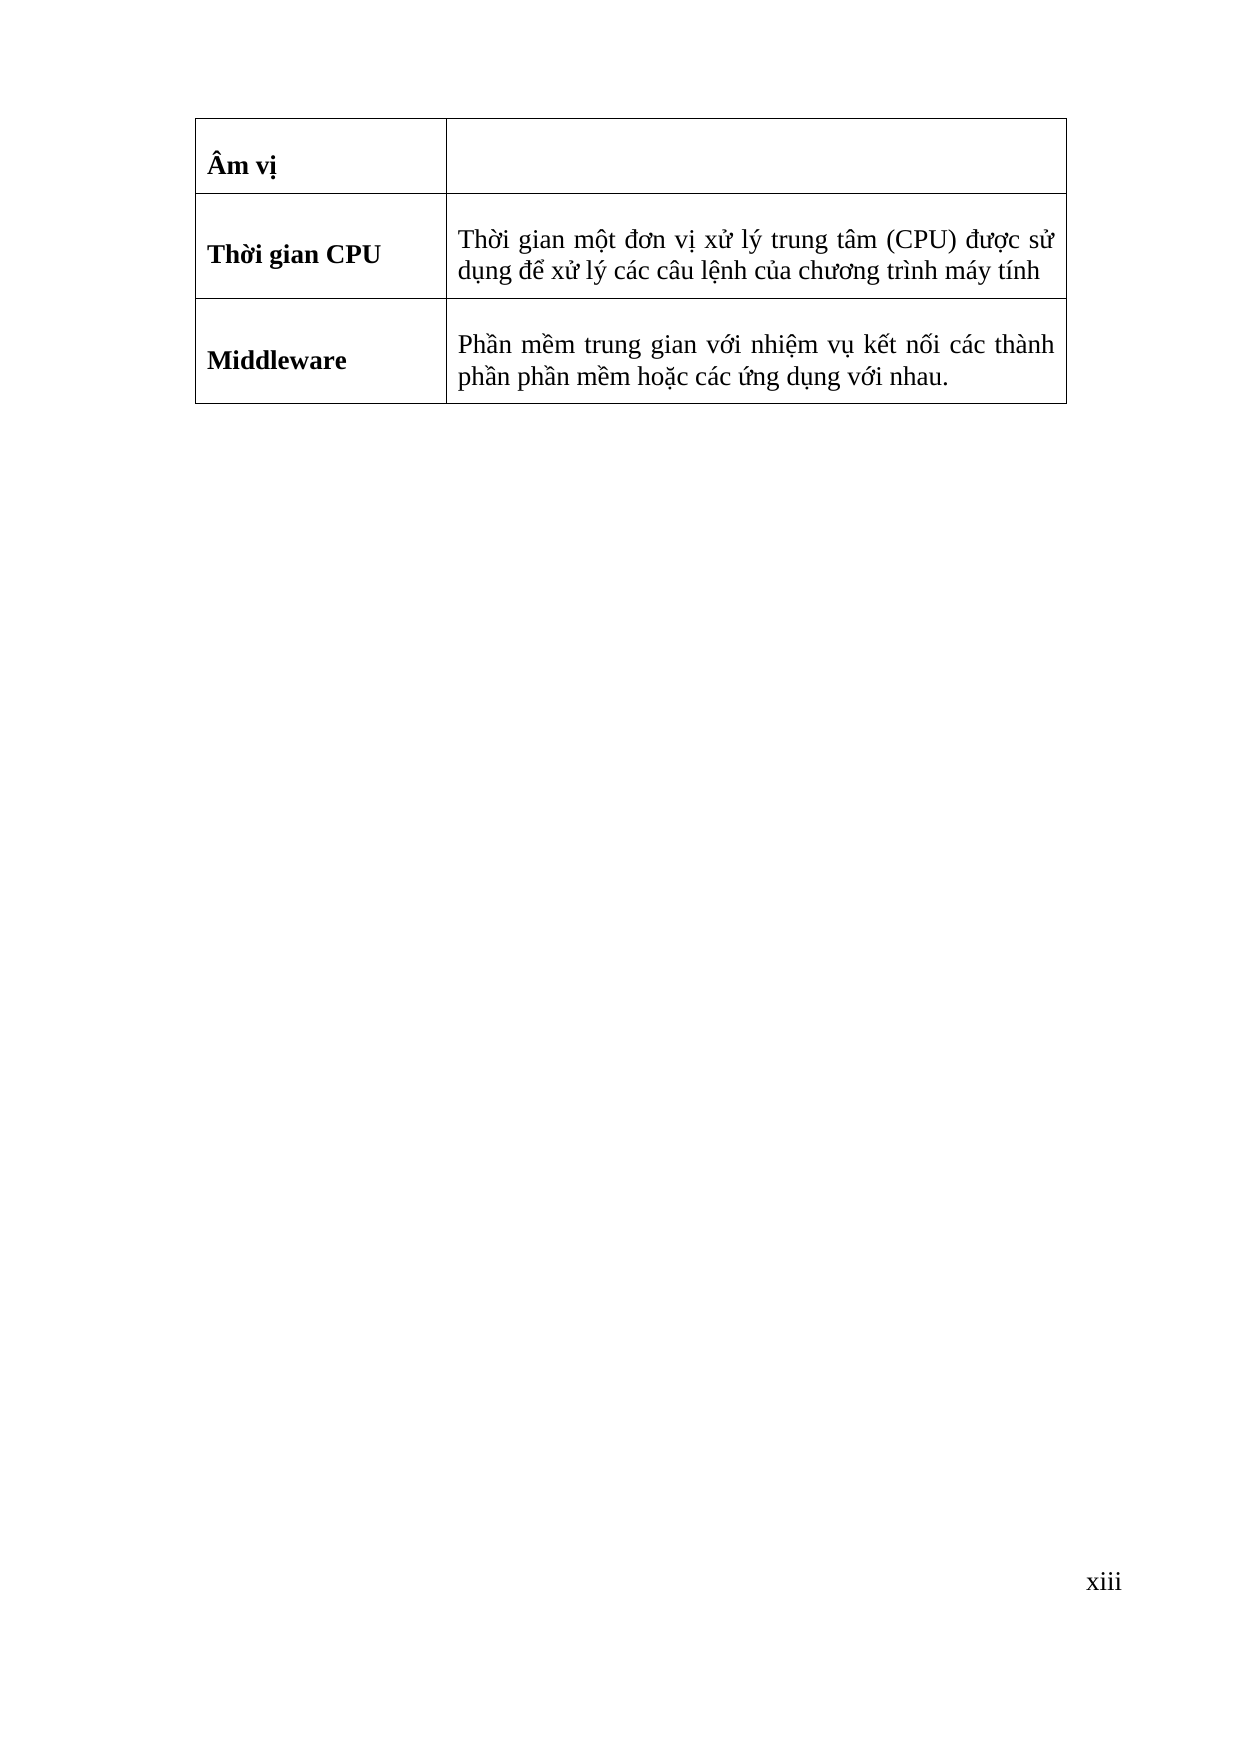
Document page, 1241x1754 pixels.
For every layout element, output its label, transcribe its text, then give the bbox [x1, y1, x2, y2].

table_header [447, 119, 1066, 192]
table_header Âm vị [196, 119, 446, 192]
table_cell Middleware [196, 299, 446, 403]
table_cell Thời gian CPU [196, 194, 446, 298]
table_cell Phần mềm trung gian với nhiệm vụ kết nối các thành phần phần mềm hoặc các ứng dụng với nhau. [447, 299, 1066, 403]
table_cell Thời gian một đơn vị xử lý trung tâm (CPU) được sử dụng để xử lý các câu lệnh của chương trình máy tính [447, 194, 1066, 298]
